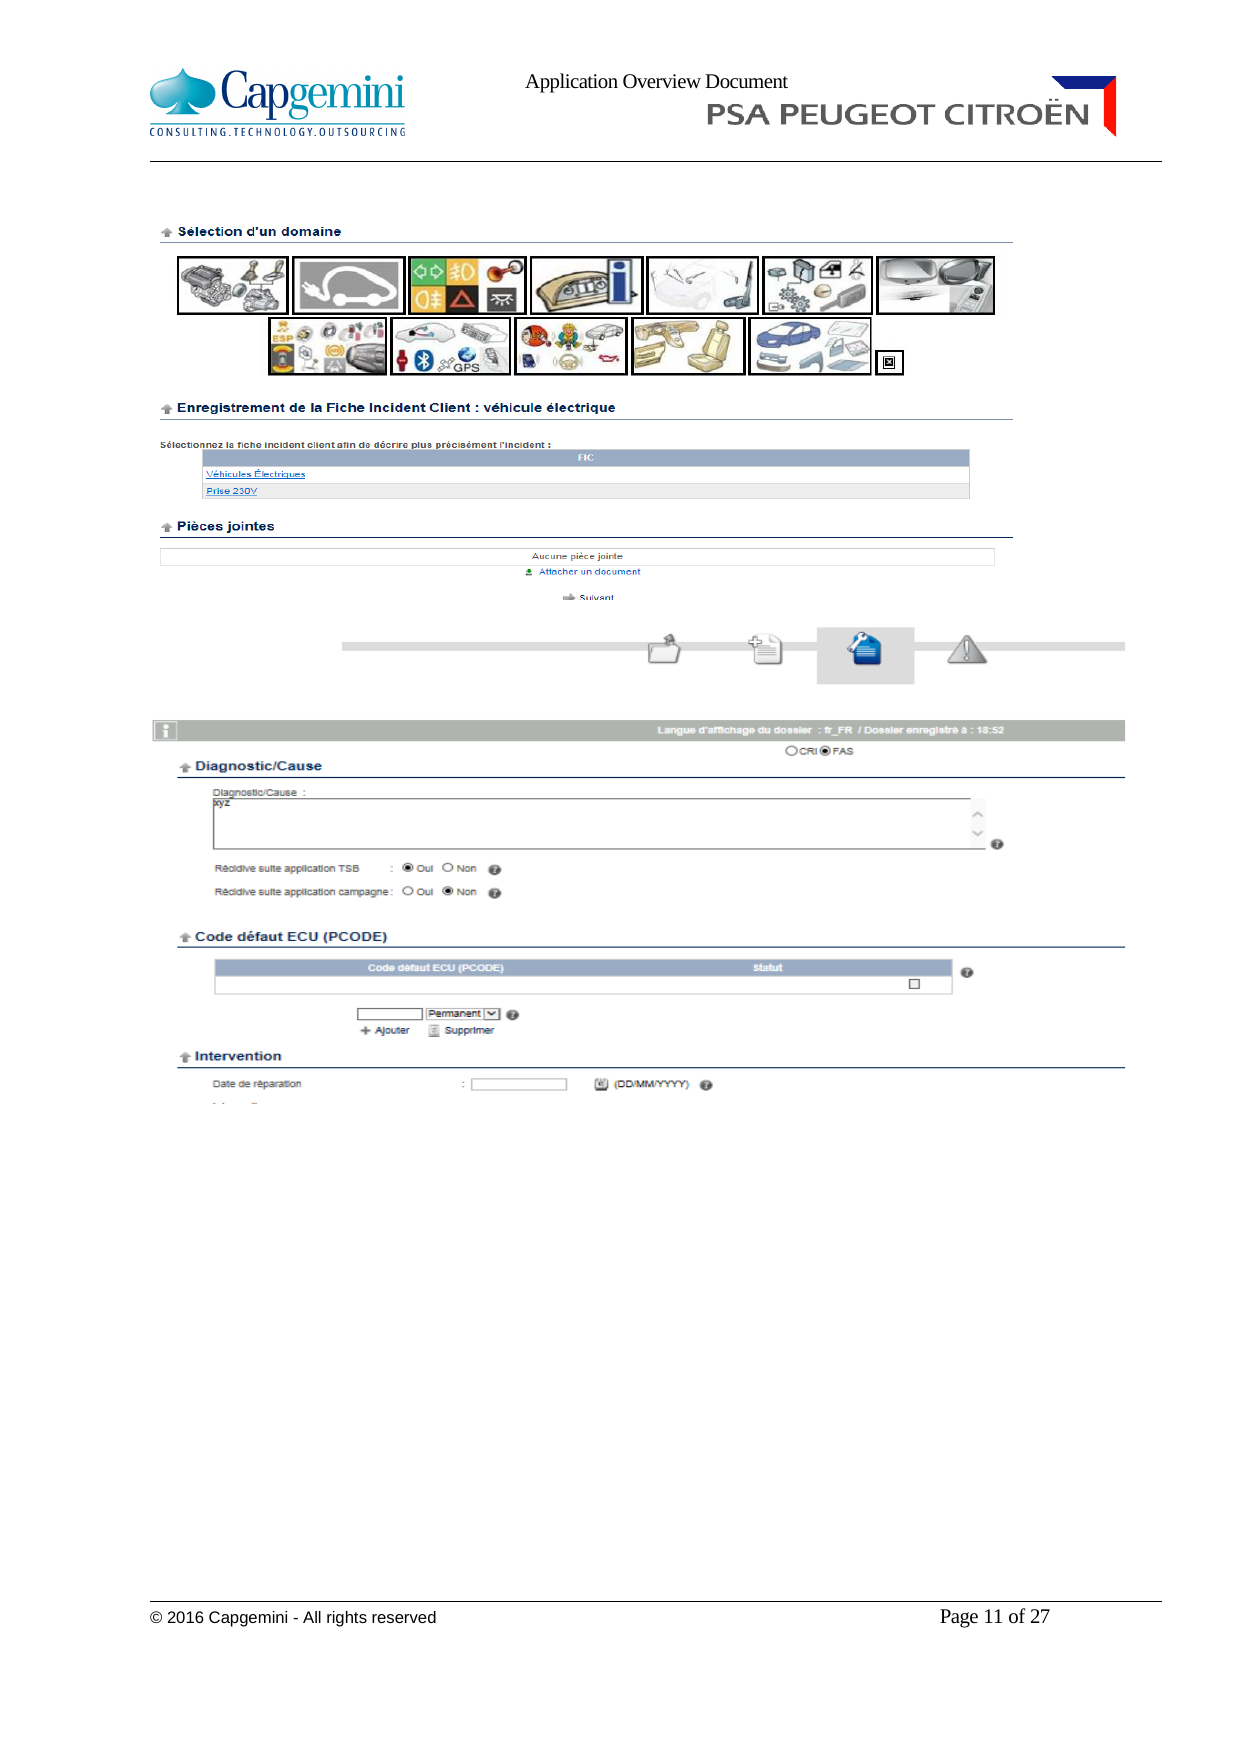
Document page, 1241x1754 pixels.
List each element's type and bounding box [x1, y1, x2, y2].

picture [150, 224, 1036, 600]
picture [707, 76, 1117, 138]
picture [709, 76, 717, 87]
picture [150, 623, 1125, 1104]
picture [150, 68, 405, 136]
